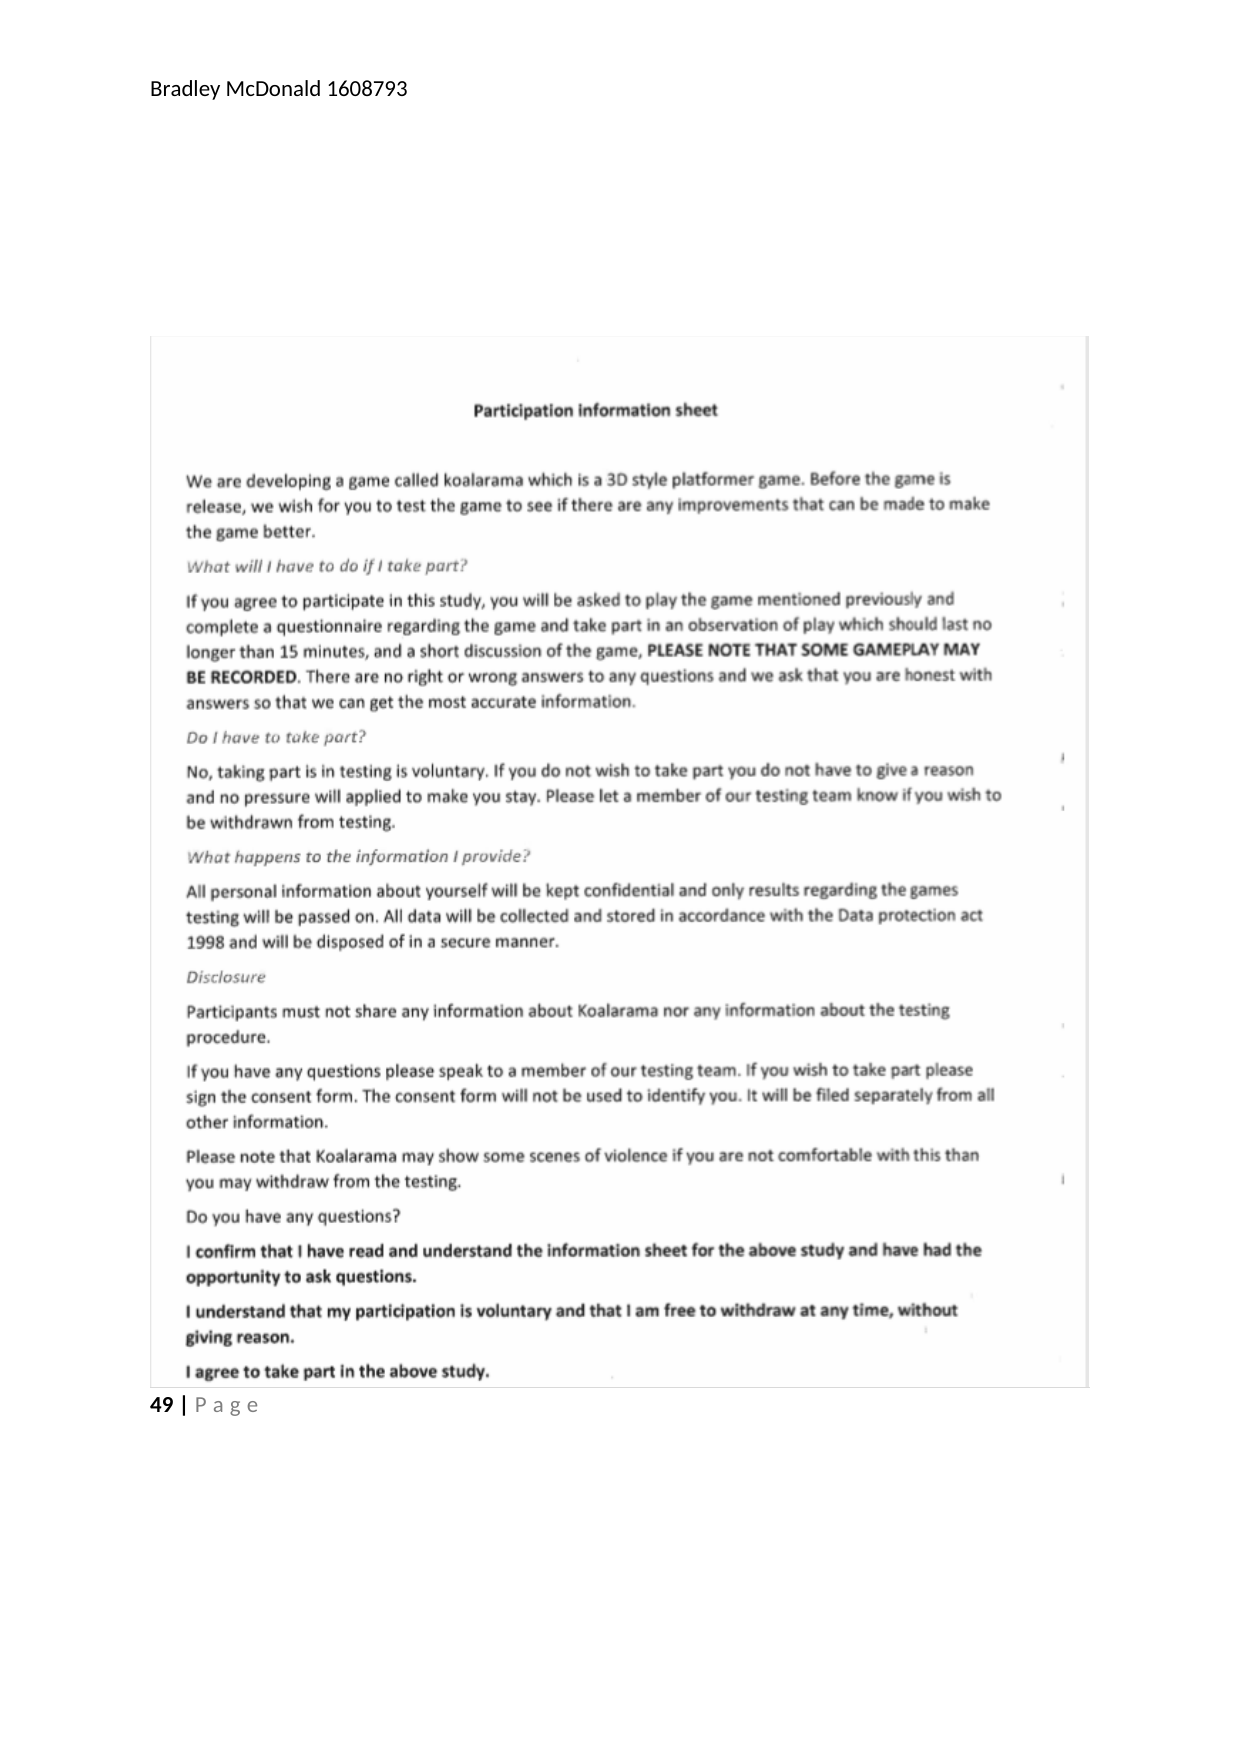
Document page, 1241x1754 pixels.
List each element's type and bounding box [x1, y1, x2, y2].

picture [150, 336, 1089, 1387]
